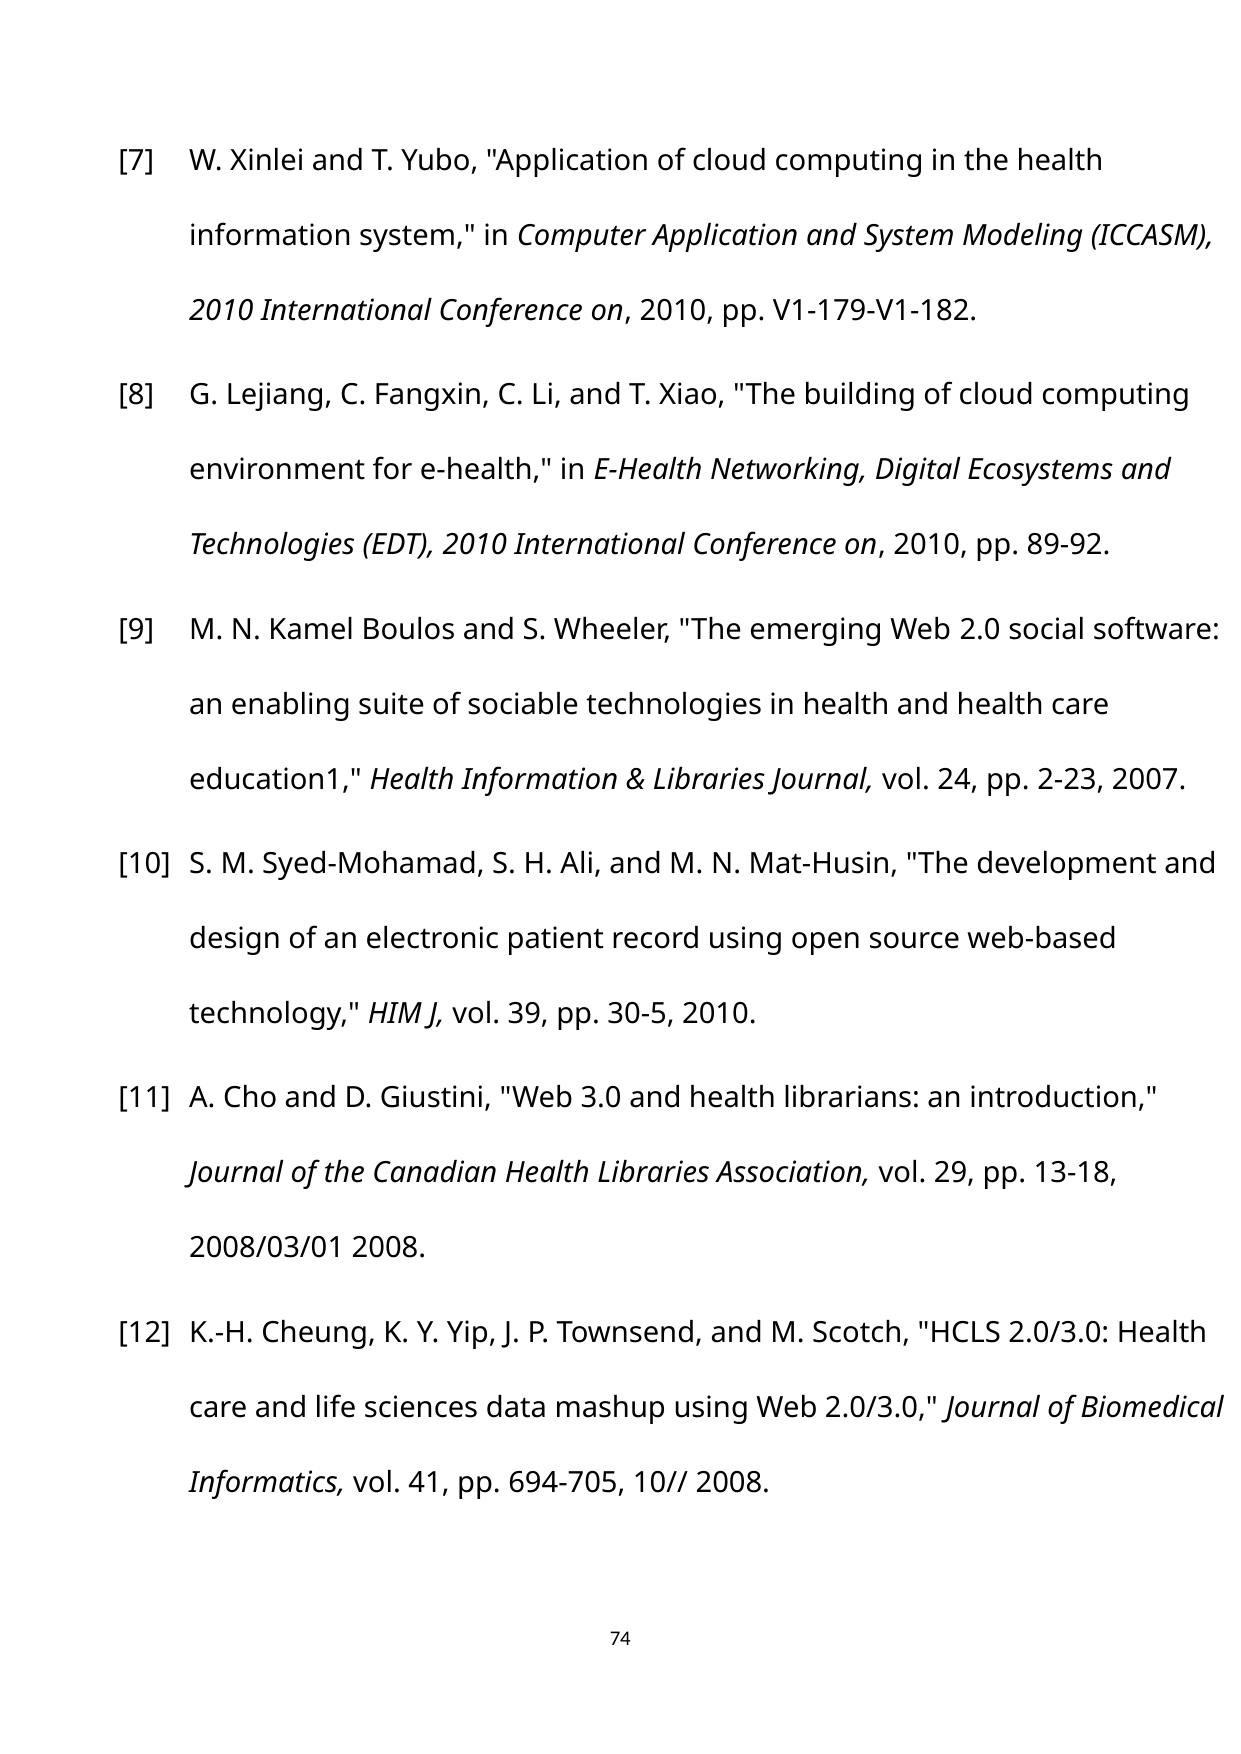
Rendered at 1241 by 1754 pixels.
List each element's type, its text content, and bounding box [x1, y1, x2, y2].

text [11] A. Cho and D. Giustini, "Web 3.0 and health librarians: an introduction," Journal of the Canadian Health Libraries Association, vol. 29, pp. 13-18, 2008/03/01 2008. [118, 1059, 1239, 1284]
text [10] S. M. Syed-Mohamad, S. H. Ali, and M. N. Mat-Husin, "The development and design of an electronic patient record using open source web-based technology," HIM J, vol. 39, pp. 30-5, 2010. [118, 825, 1239, 1050]
text [9] M. N. Kamel Boulos and S. Wheeler, "The emerging Web 2.0 social software: an enabling suite of sociable technologies in health and health care education1," Health Information & Libraries Journal, vol. 24, pp. 2-23, 2007. [118, 590, 1239, 815]
text [8] G. Lejiang, C. Fangxin, C. Li, and T. Xiao, "The building of cloud computing environment for e-health," in E-Health Networking, Digital Ecosystems and Technologies (EDT), 2010 International Conference on, 2010, pp. 89-92. [118, 356, 1239, 581]
text [7] W. Xinlei and T. Yubo, "Application of cloud computing in the health information system," in Computer Application and System Modeling (ICCASM), 2010 International Conference on, 2010, pp. V1-179-V1-182. [118, 122, 1239, 347]
text [12] K.-H. Cheung, K. Y. Yip, J. P. Townsend, and M. Scotch, "HCLS 2.0/3.0: Health care and life sciences data mashup using Web 2.0/3.0," Journal of Biomedical Informatics, vol. 41, pp. 694-705, 10// 2008. [118, 1293, 1239, 1518]
